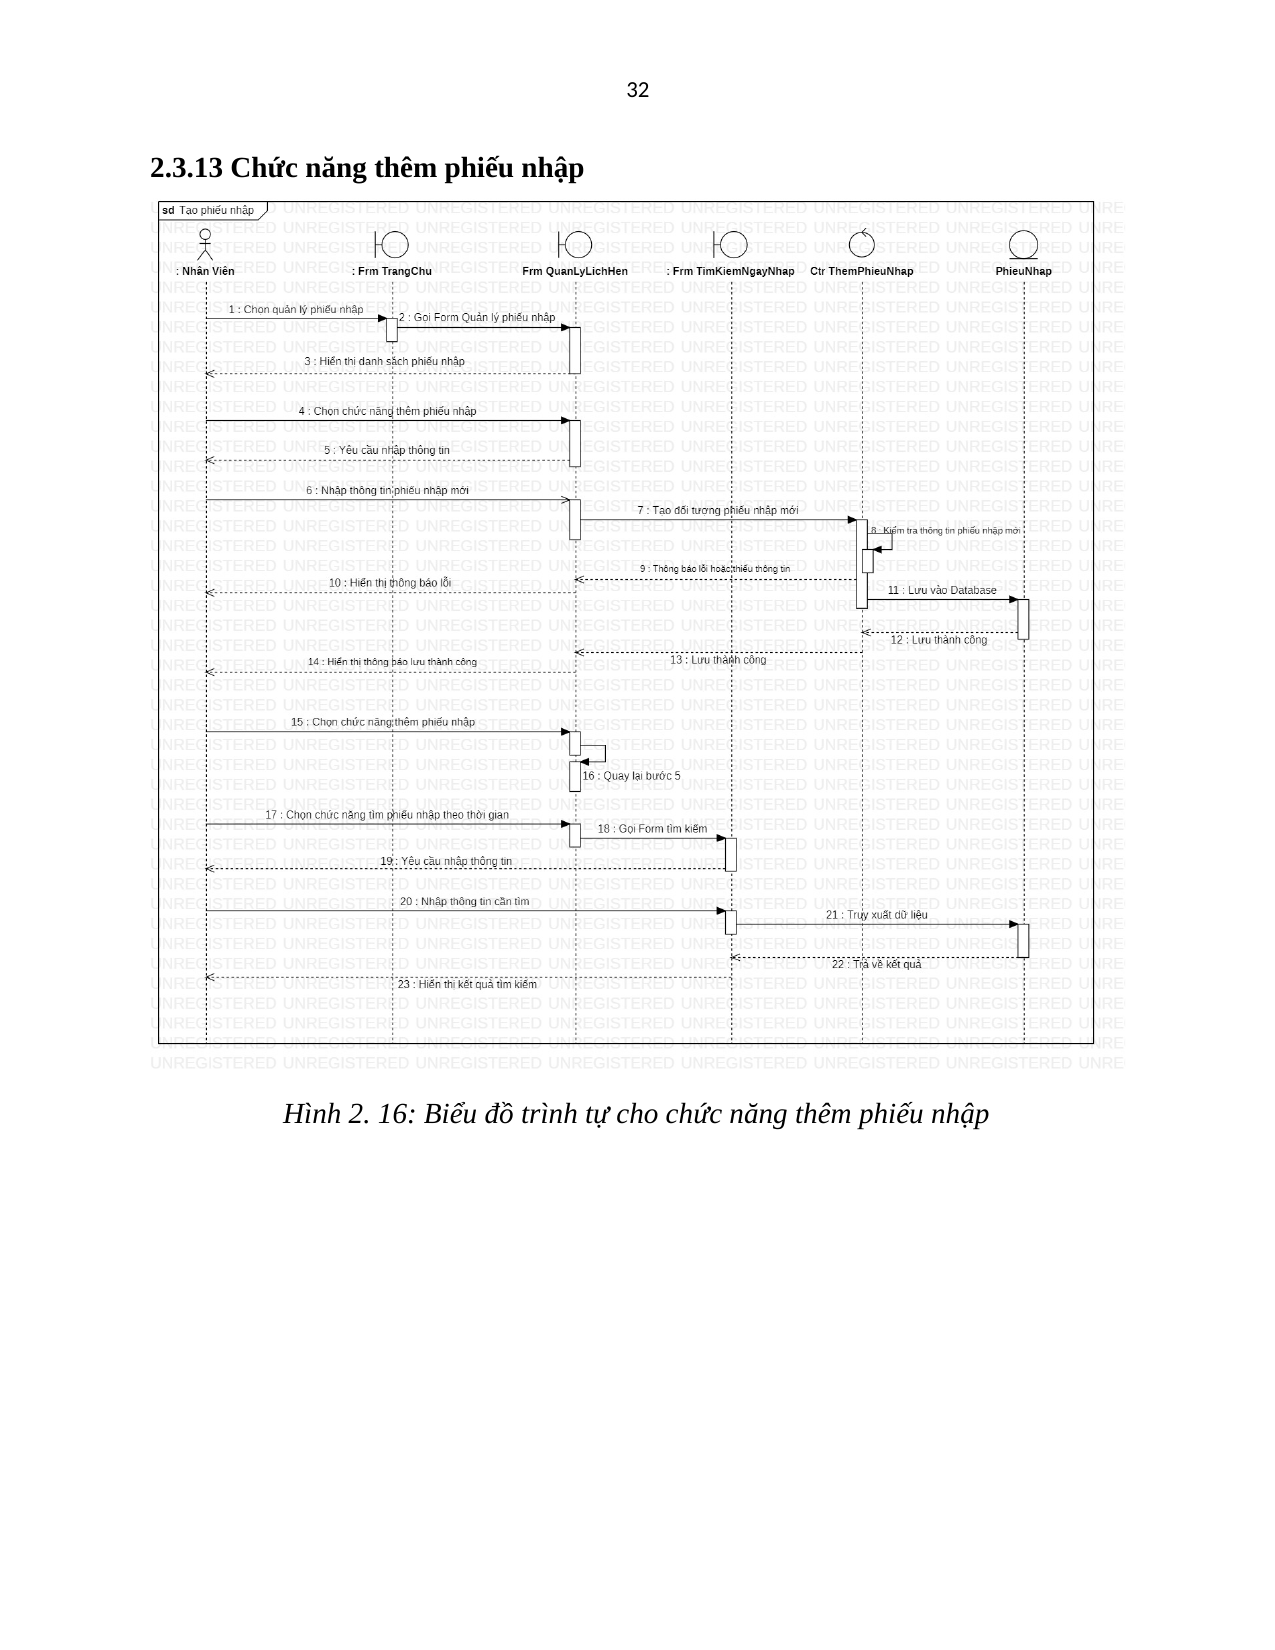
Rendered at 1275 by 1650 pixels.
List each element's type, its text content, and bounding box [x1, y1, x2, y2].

subtitle 2.3.13 Chức năng thêm phiếu nhập [150, 150, 1125, 183]
picture [150, 193, 1125, 1076]
